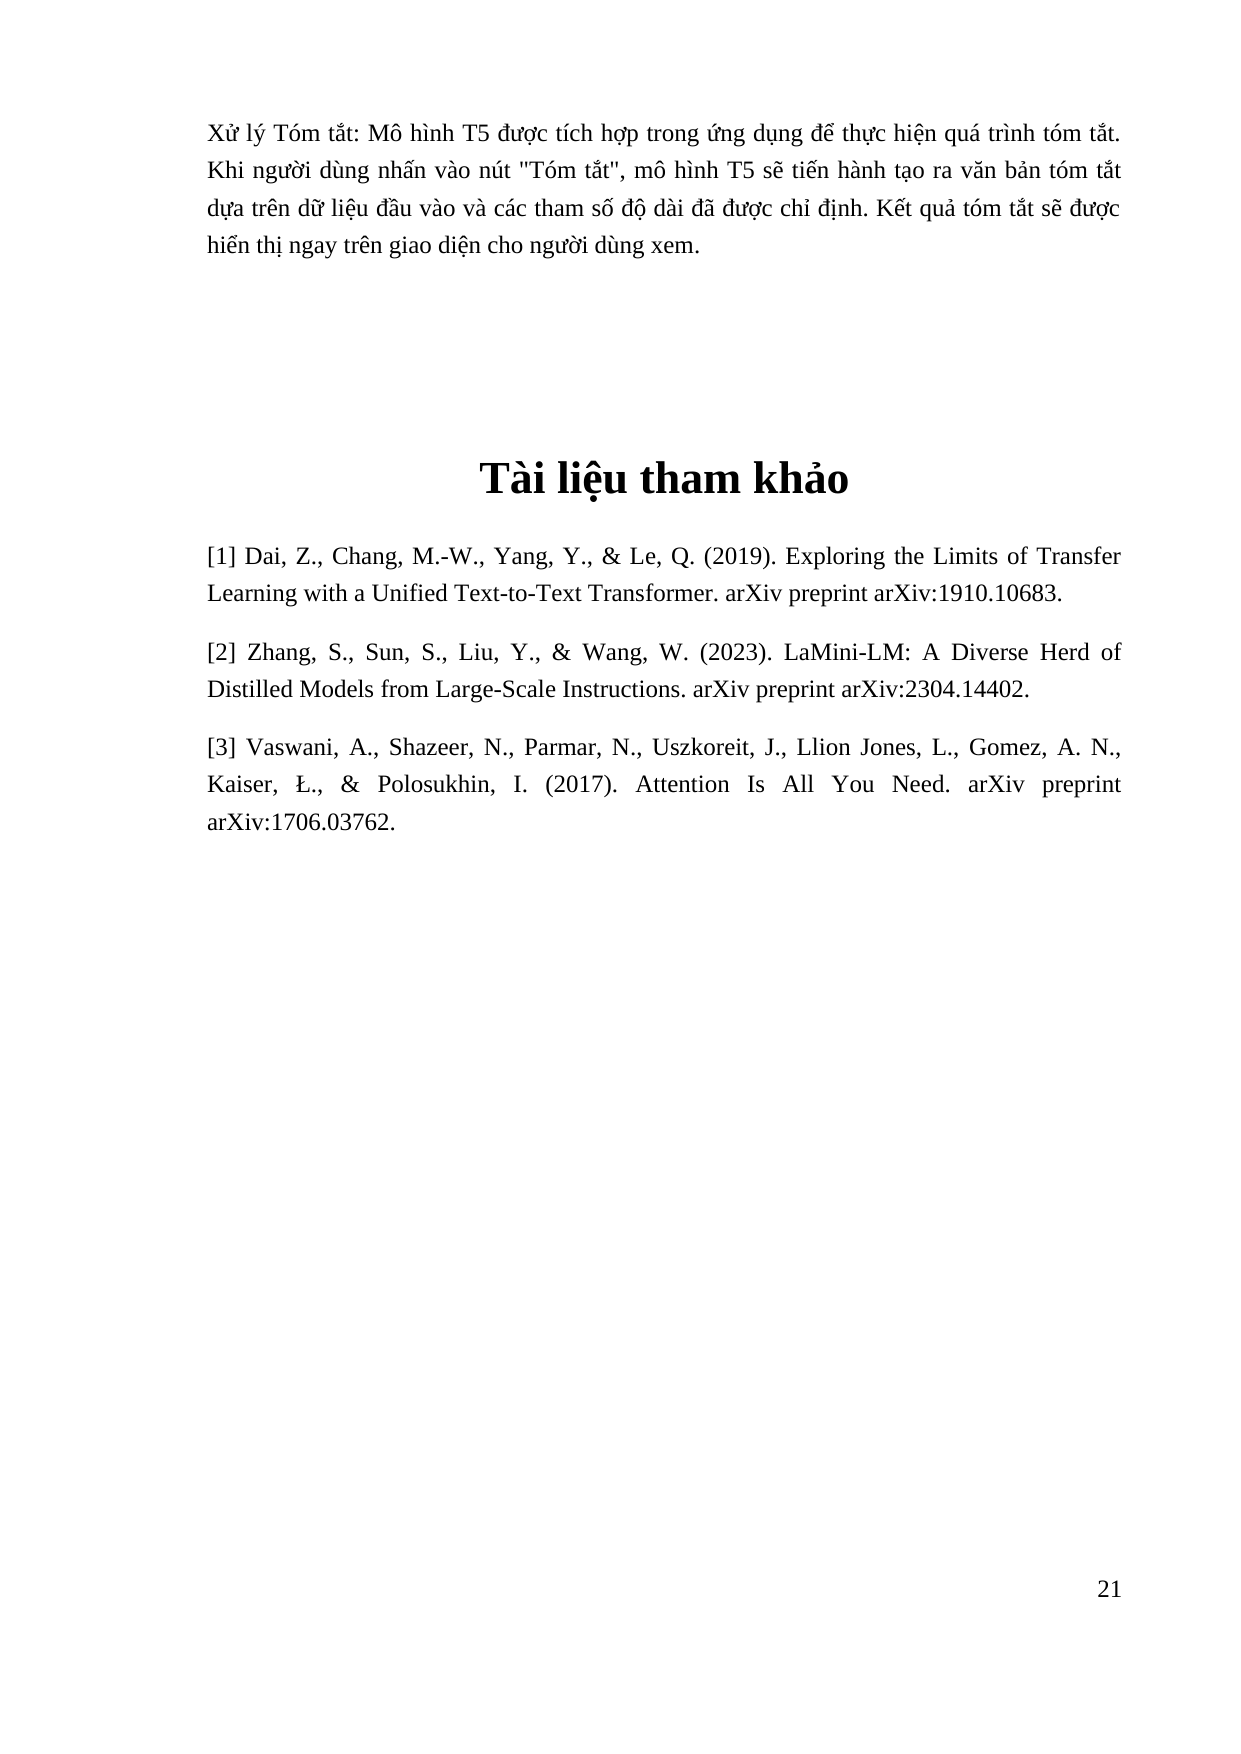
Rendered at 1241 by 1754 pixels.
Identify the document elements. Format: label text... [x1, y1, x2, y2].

text Xử lý Tóm tắt: Mô hình T5 được tích hợp trong ứng dụng để thực hiện quá trình tóm tắt. Khi người dùng nhấn vào nút "Tóm tắt", mô hình T5 sẽ tiến hành tạo ra văn bản tóm tắt dựa trên dữ liệu đầu vào và các tham số độ dài đã được chỉ định. Kết quả tóm tắt sẽ được hiển thị ngay trên giao diện cho người dùng xem. [207, 118, 1122, 259]
subtitle Tài liệu tham khảo [479, 451, 850, 503]
text [2] Zhang, S., Sun, S., Liu, Y., & Wang, W. (2023). LaMini-LM: A Diverse Herd of Distilled Models from Large-Scale Instructions. arXiv preprint arXiv:2304.14402. [207, 637, 1122, 703]
text [1] Dai, Z., Chang, M.-W., Yang, Y., & Le, Q. (2019). Exploring the Limits of Transfer Learning with a Unified Text-to-Text Transformer. arXiv preprint arXiv:1910.10683. [207, 346, 1122, 607]
text [3] Vaswani, A., Shazeer, N., Parmar, N., Uszkoreit, J., Llion Jones, L., Gomez, A. N., Kaiser, Ł., & Polosukhin, I. (2017). Attention Is All You Need. arXiv preprint arXiv:1706.03762. [207, 732, 1122, 835]
